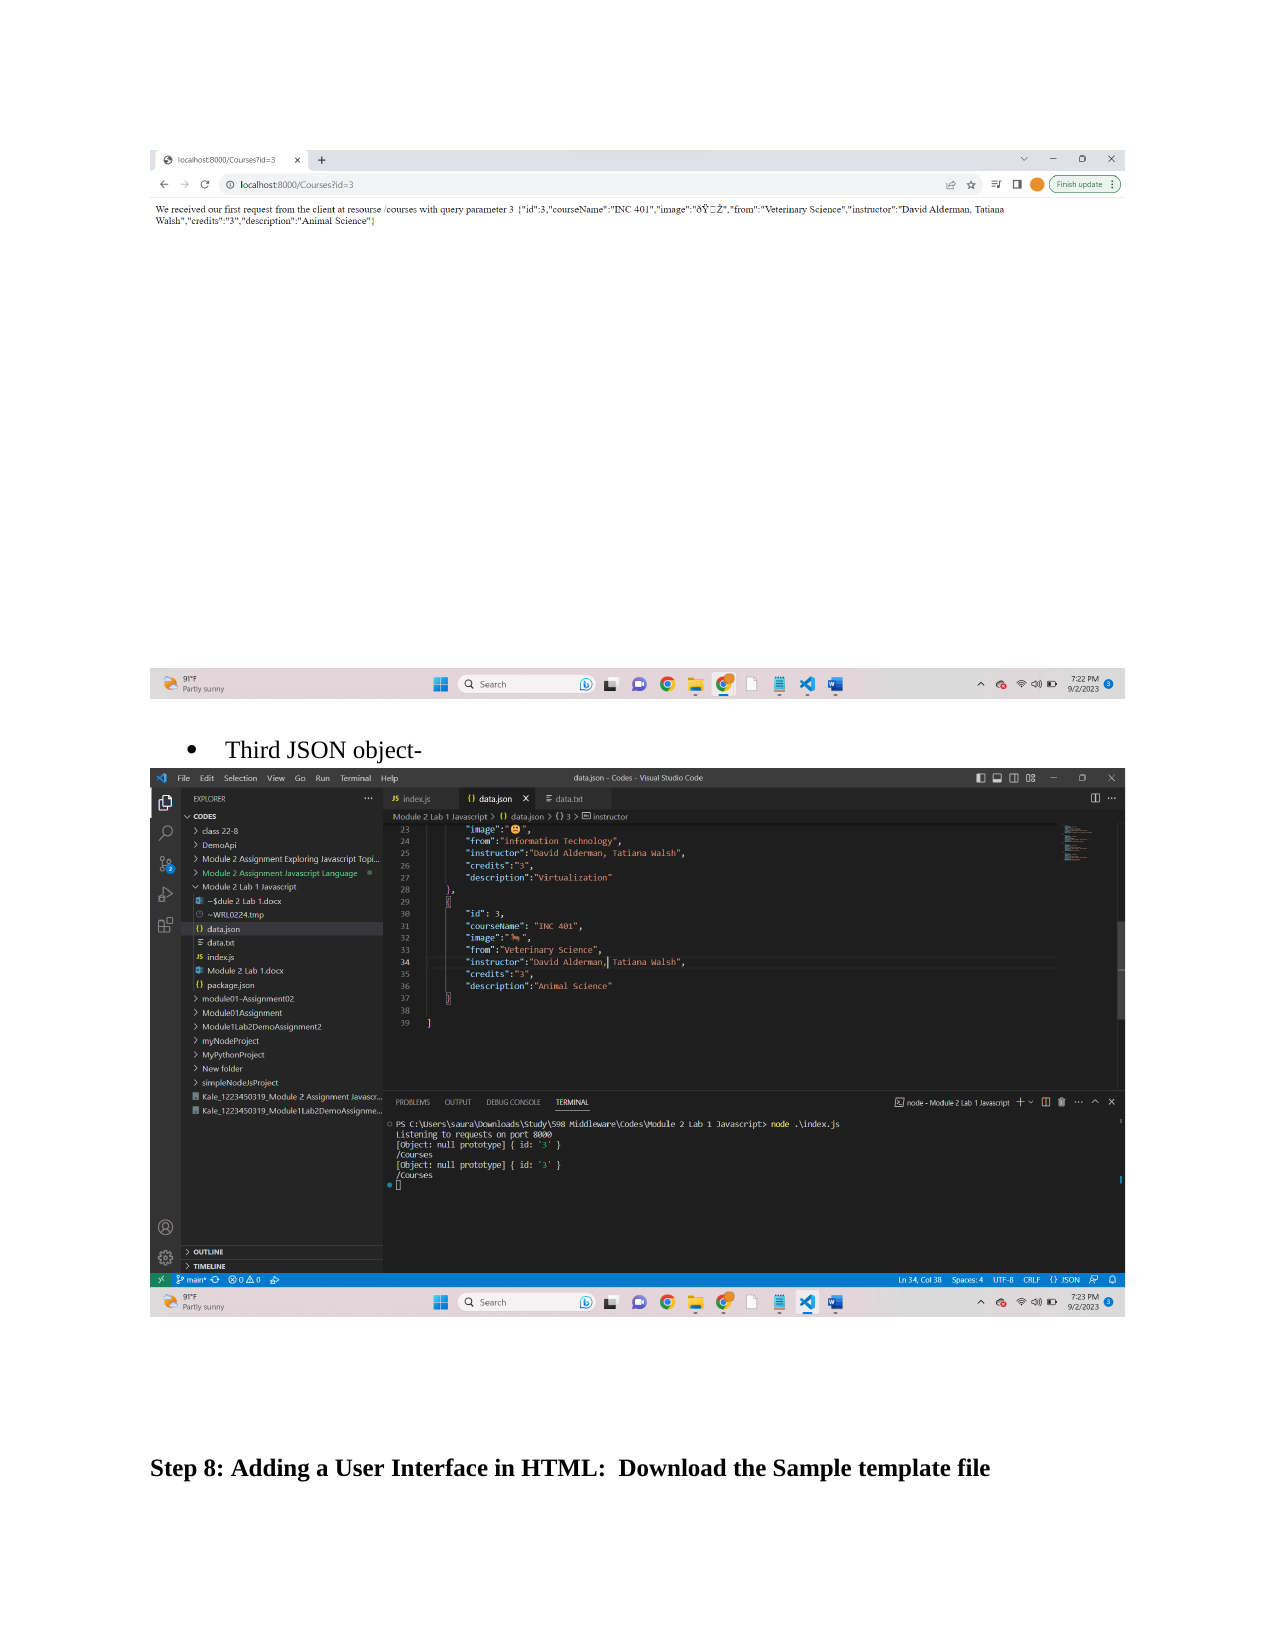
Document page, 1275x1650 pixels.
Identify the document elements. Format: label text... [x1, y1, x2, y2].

picture [150, 150, 1125, 699]
picture [150, 768, 1125, 1317]
text Step 8: Adding a User Interface in HTML: Download the Sample template file [150, 1453, 1125, 1481]
list Third JSON object- [187, 735, 1125, 764]
